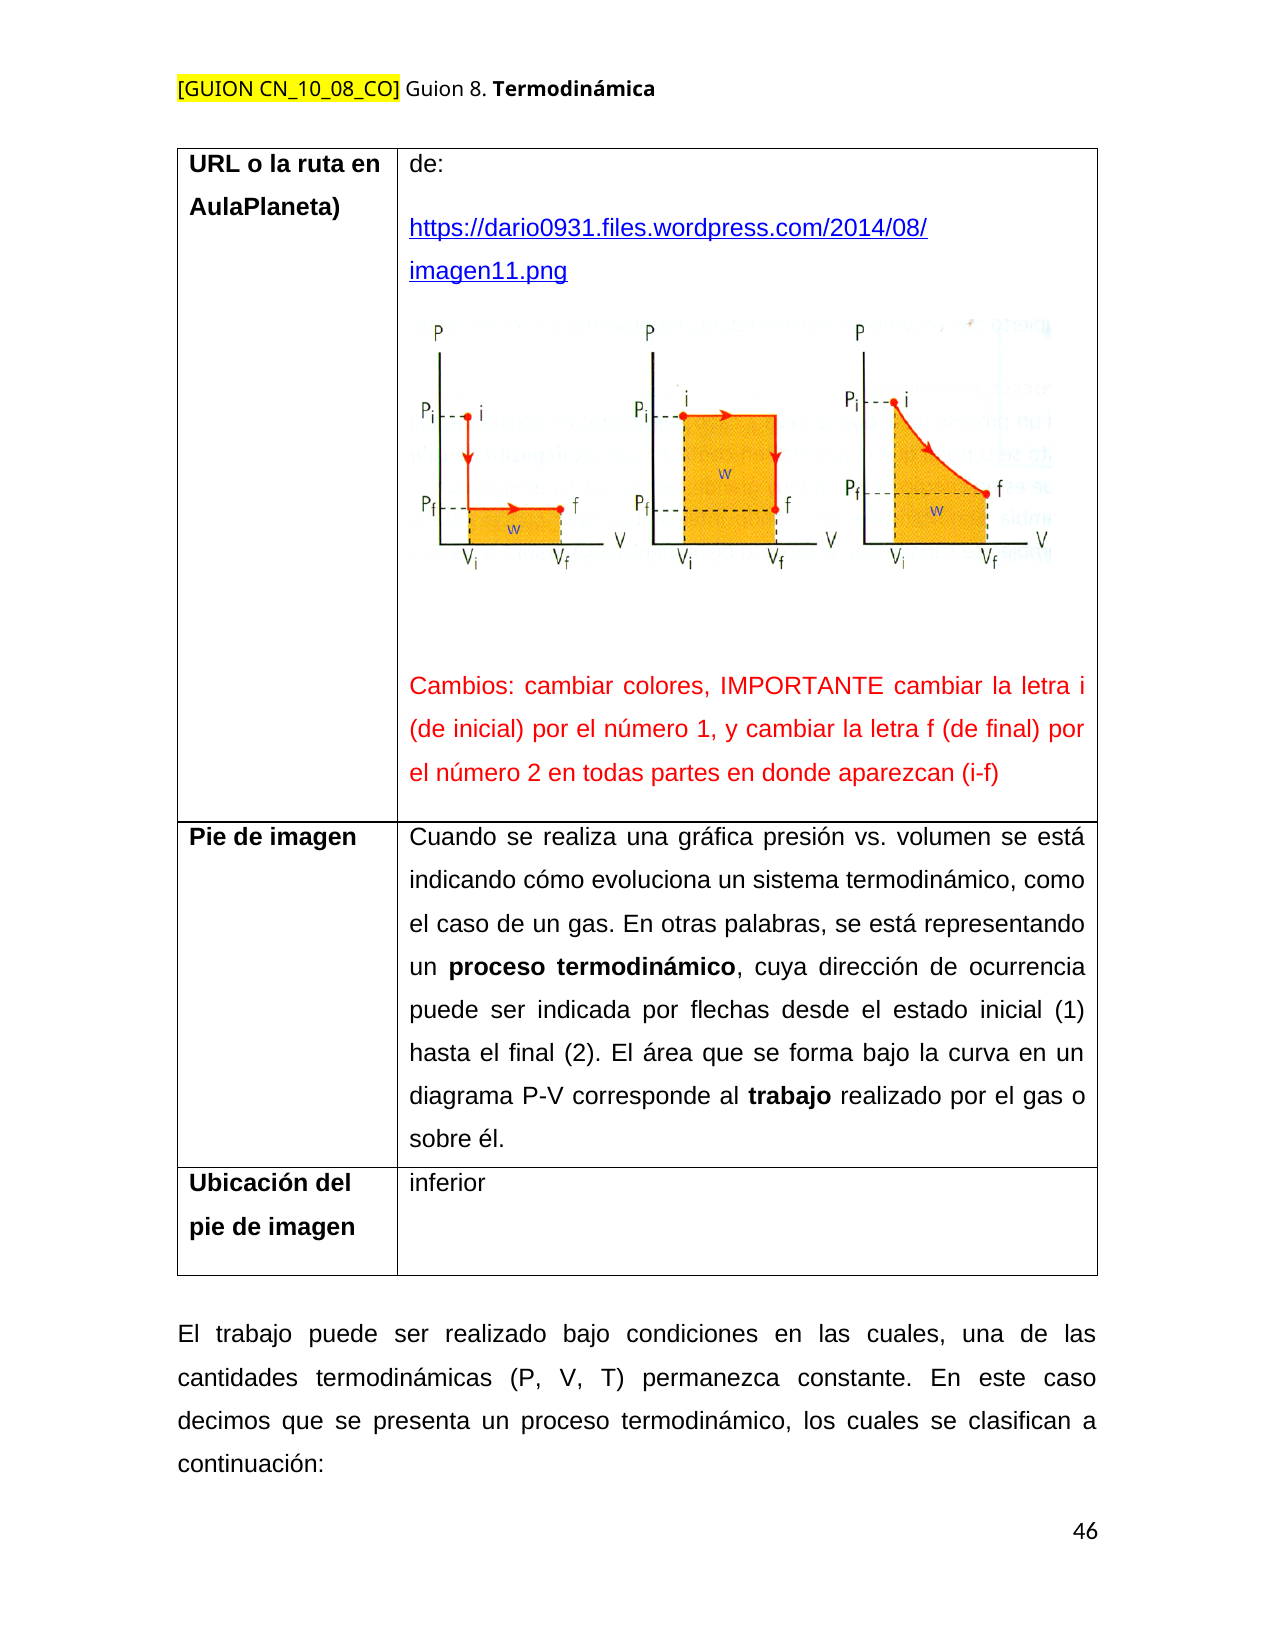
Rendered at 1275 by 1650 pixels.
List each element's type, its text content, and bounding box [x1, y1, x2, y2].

picture [409, 319, 1052, 572]
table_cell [178, 149, 397, 821]
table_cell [398, 149, 1097, 821]
text El trabajo puede ser realizado bajo condiciones en las cuales, una de las cantidades termodinámicas (P, V, T) permanezca constante. En este caso decimos que se presenta un proceso termodinámico, los cuales se clasifican a continuación: [177, 1319, 1098, 1478]
table_cell inferior [398, 1168, 1097, 1275]
table_cell Cuando se realiza una gráfica presión vs. volumen se está indicando cómo evoluciona un sistema termodinámico, como el caso de un gas. En otras palabras, se está representando un proceso termodinámico, cuya dirección de ocurrencia puede ser indicada por flechas desde el estado inicial (1) hasta el final (2). El área que se forma bajo la curva en un diagrama P-V corresponde al trabajo realizado por el gas o sobre él. [398, 823, 1097, 1167]
table_cell Pie de imagen [178, 823, 397, 1167]
table_cell Ubicación del pie de imagen [178, 1168, 397, 1275]
